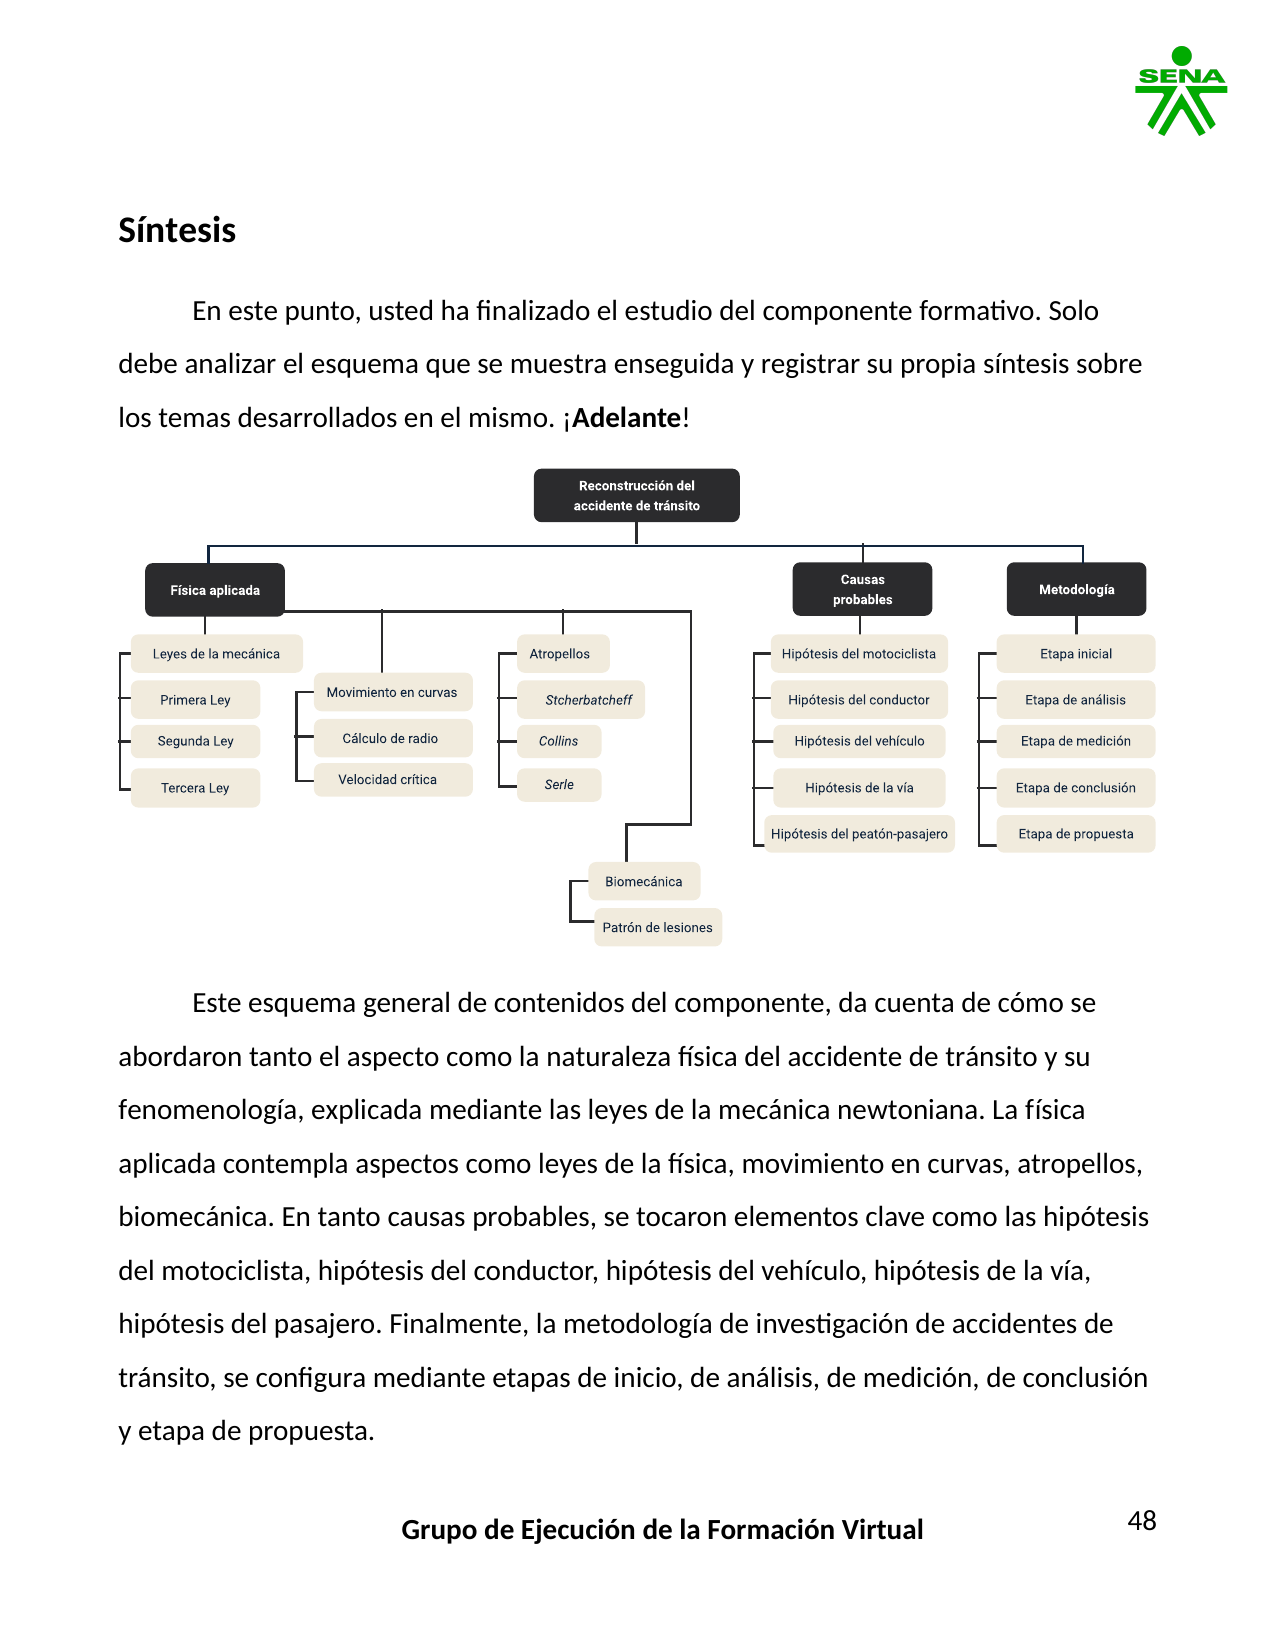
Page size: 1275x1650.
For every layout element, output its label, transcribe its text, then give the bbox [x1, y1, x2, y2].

picture [1135, 46, 1228, 136]
text En este punto, usted ha finalizado el estudio del componente formativo. Solo debe analizar el esquema que se muestra enseguida y registrar su propia síntesis sobre los temas desarrollados en el mismo. ¡Adelante! [118, 292, 1157, 434]
text Síntesis [118, 206, 1157, 252]
text Este esquema general de contenidos del componente, da cuenta de cómo se abordaron tanto el aspecto como la naturaleza física del accidente de tránsito y su fenomenología, explicada mediante las leyes de la mecánica newtoniana. La física aplicada contempla aspectos como leyes de la física, movimiento en curvas, atropellos, biomecánica. En tanto causas probables, se tocaron elementos clave como las hipótesis del motociclista, hipótesis del conductor, hipótesis del vehículo, hipótesis de la vía, hipótesis del pasajero. Finalmente, la metodología de investigación de accidentes de tránsito, se configura mediante etapas de inicio, de análisis, de medición, de conclusión y etapa de propuesta. [118, 984, 1157, 1448]
